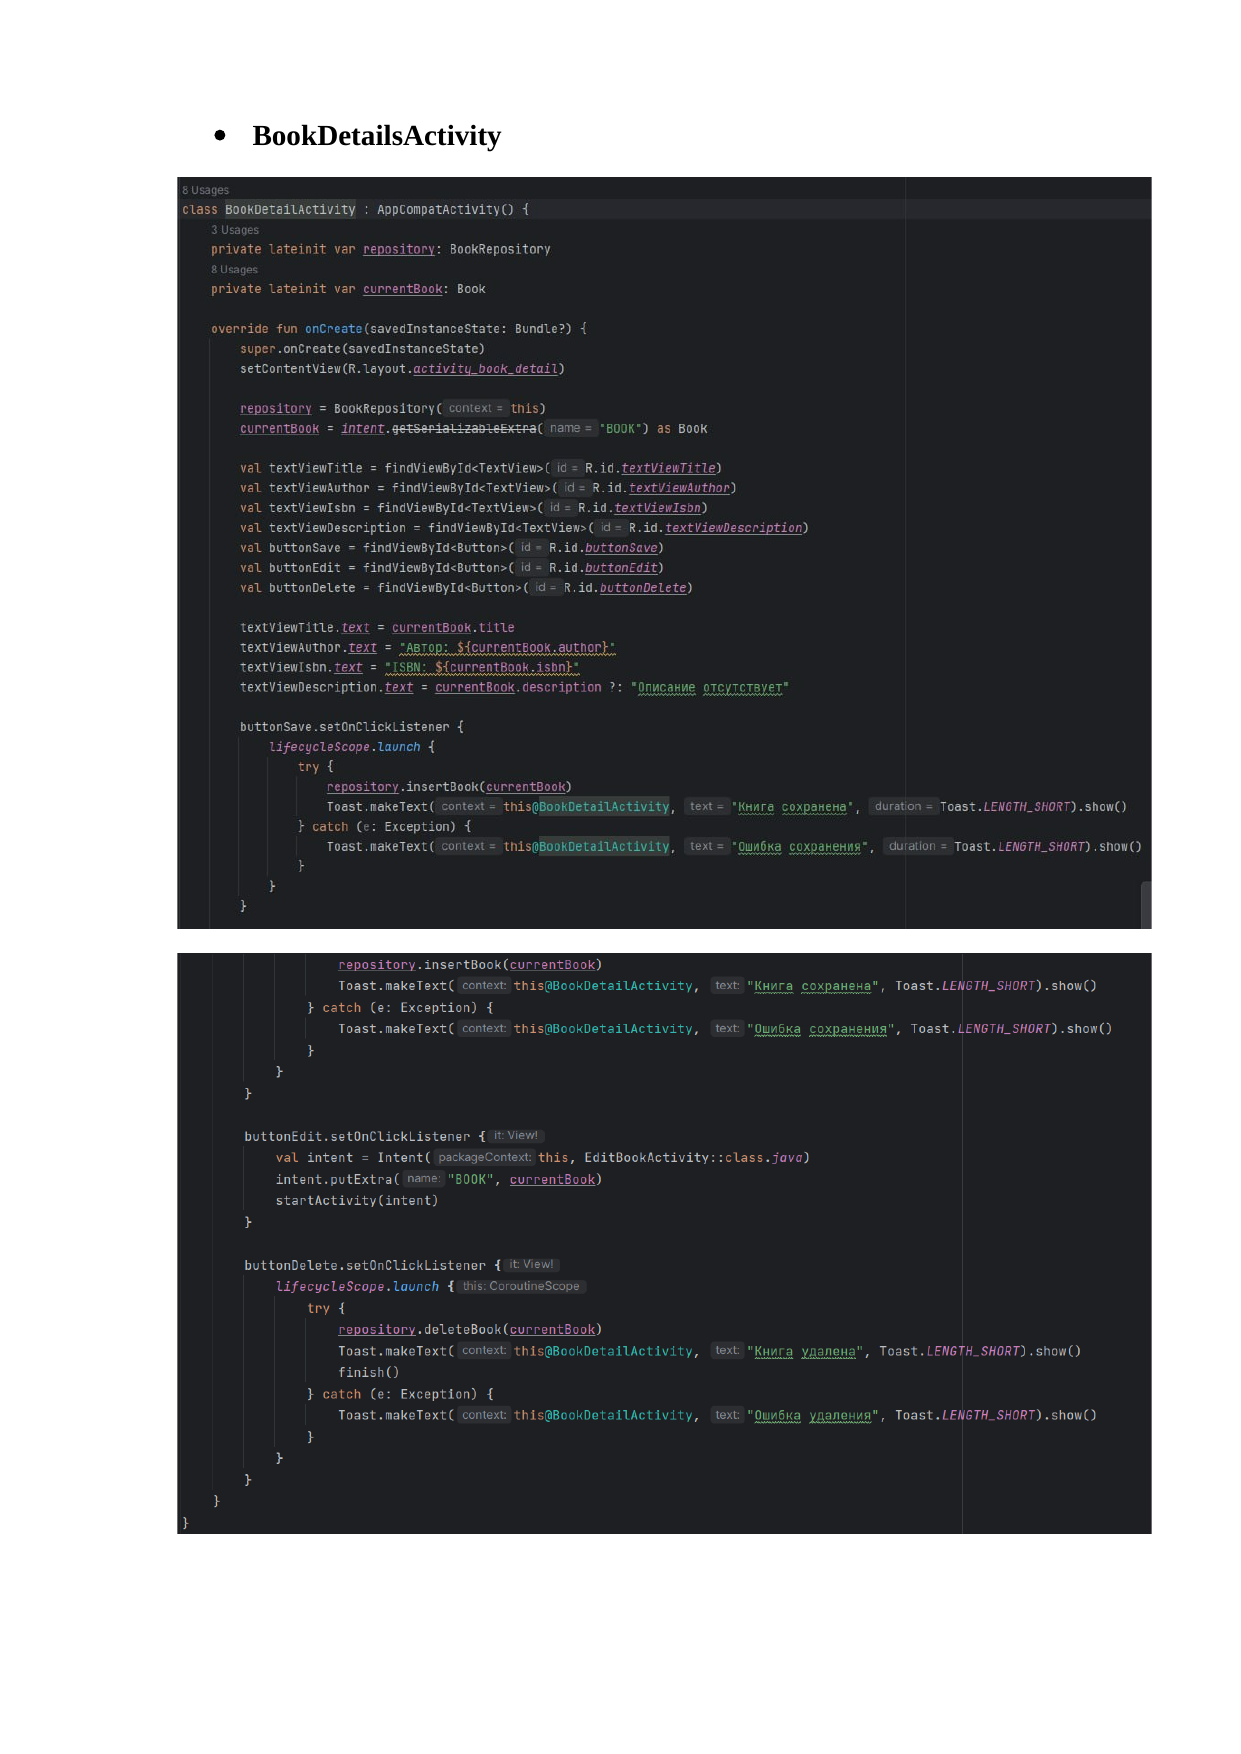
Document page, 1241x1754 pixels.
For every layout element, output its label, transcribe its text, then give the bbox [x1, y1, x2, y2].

list BookDetailsActivity [215, 118, 1152, 152]
picture [177, 177, 1152, 929]
picture [177, 953, 1152, 1534]
